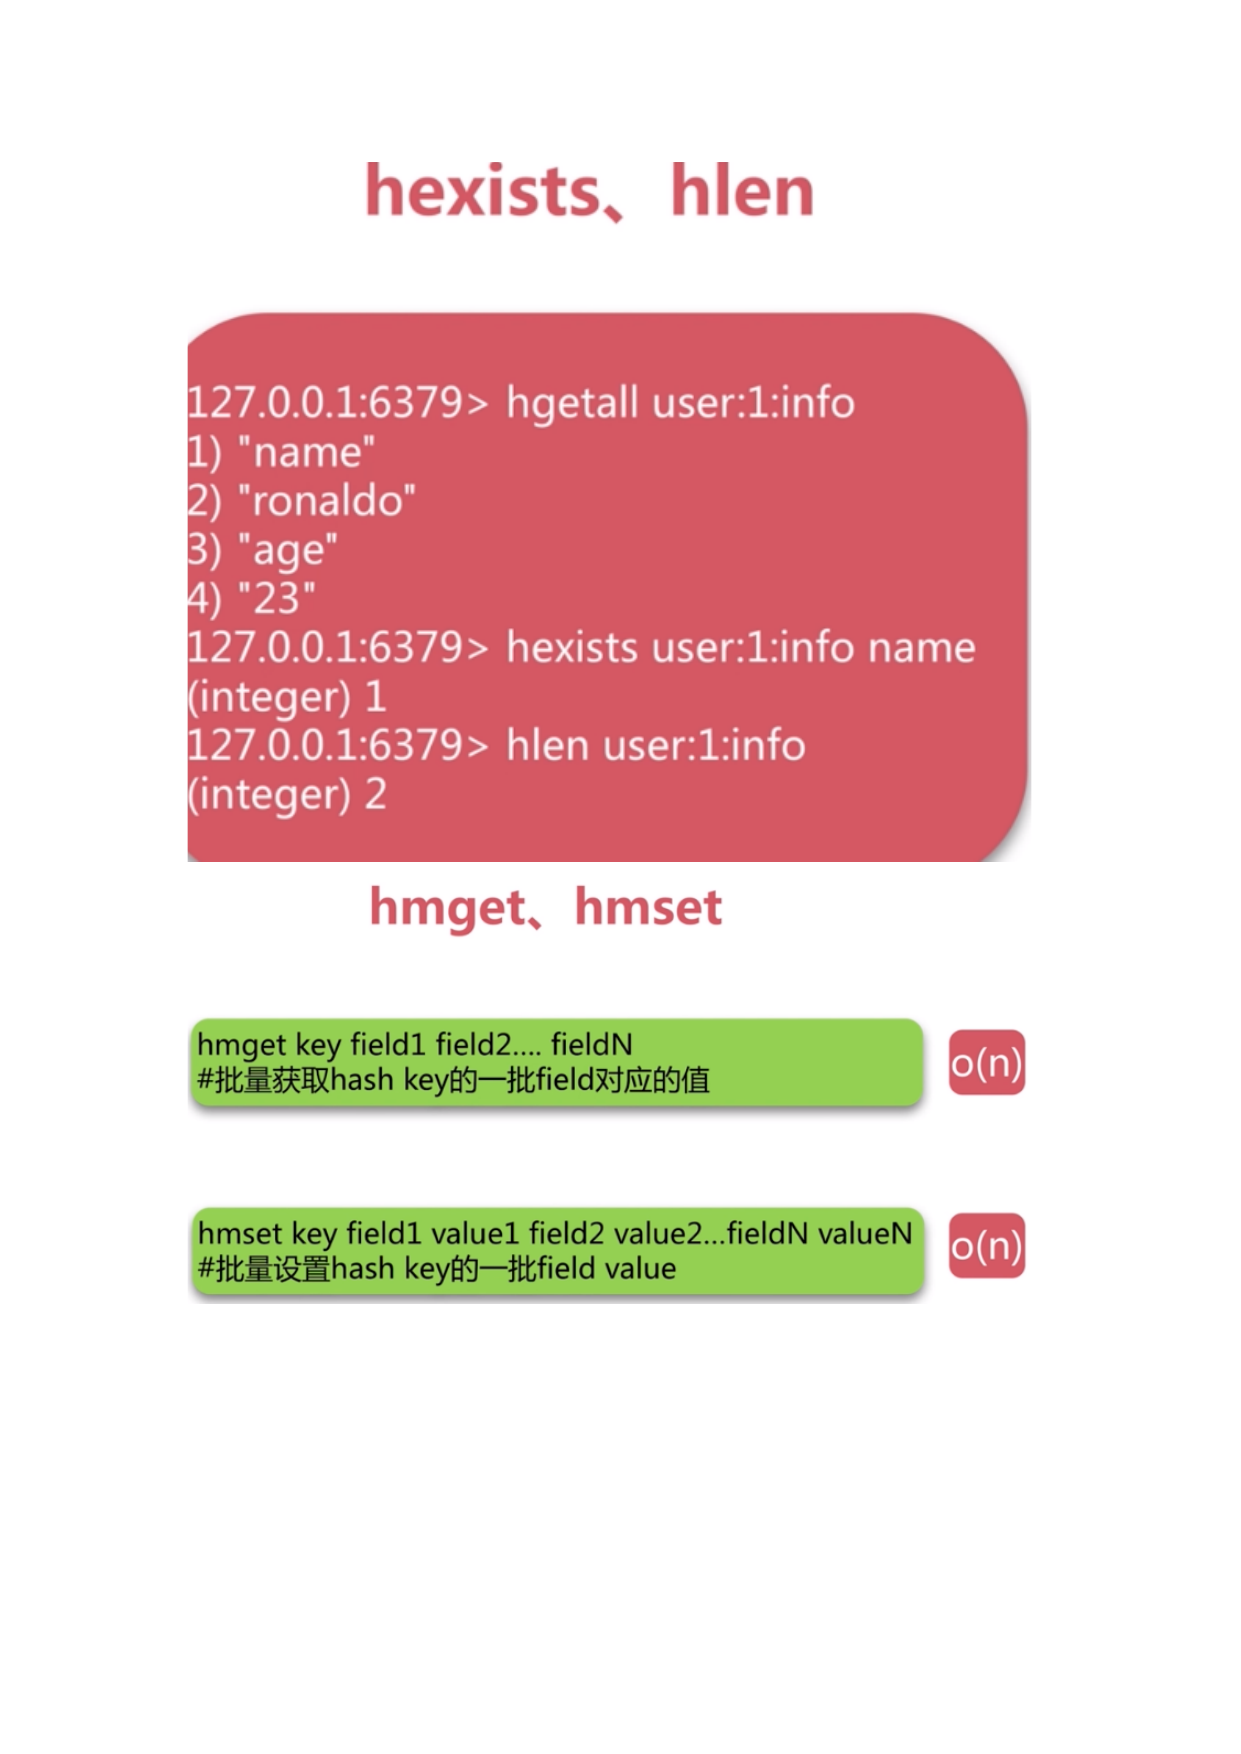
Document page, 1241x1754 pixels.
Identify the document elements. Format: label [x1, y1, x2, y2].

picture [187, 162, 1032, 862]
picture [187, 877, 1053, 1304]
